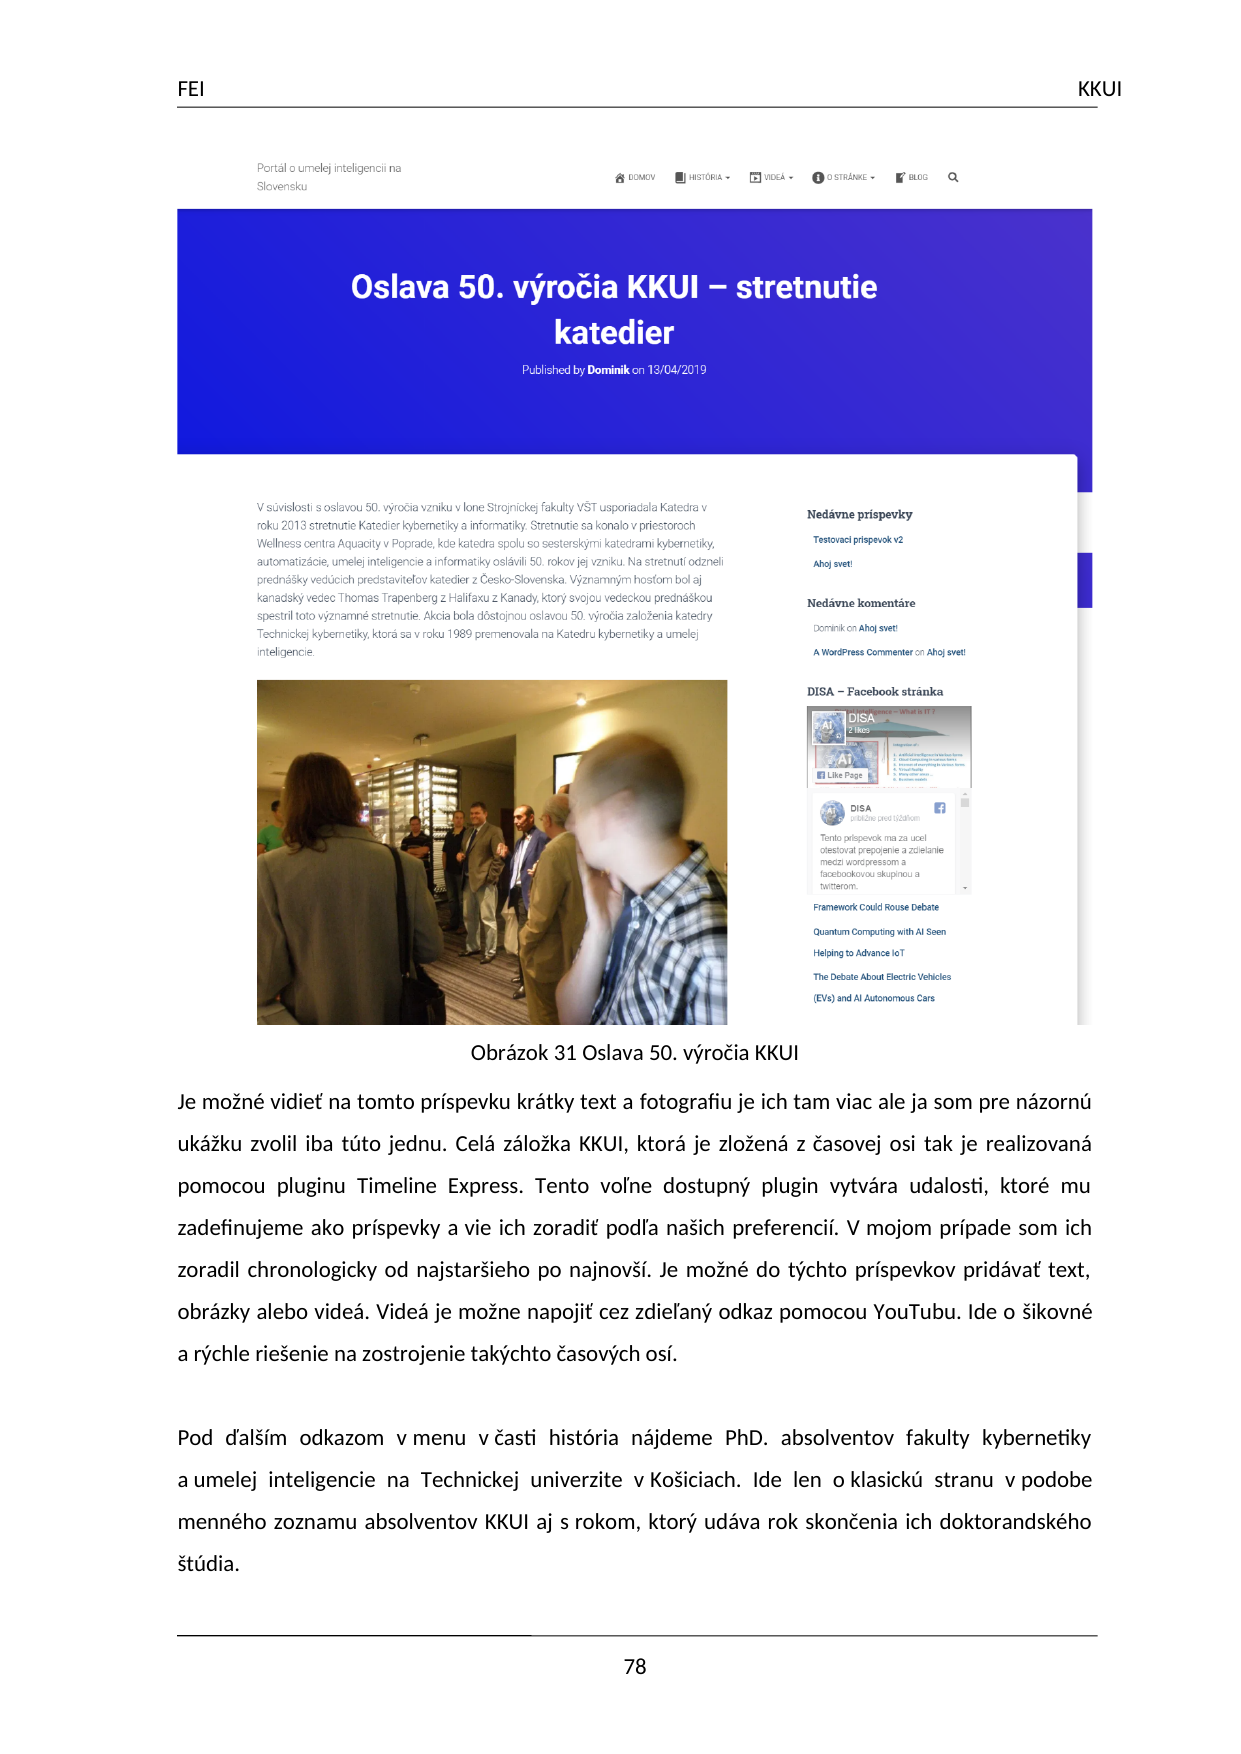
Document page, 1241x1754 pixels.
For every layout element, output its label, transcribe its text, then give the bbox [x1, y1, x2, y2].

picture [177, 147, 1093, 1025]
text Je možné vidieť na tomto príspevku krátky text a fotografiu je ich tam viac ale ja som pre názornú ukážku zvolil iba túto jednu. Celá záložka KKUI, ktorá je zložená z časovej osi tak je realizovaná pomocou pluginu Timeline Express. Tento voľne dostupný plugin vytvára udalosti, ktoré mu zadefinujeme ako príspevky a vie ich zoradiť podľa našich preferencií. V mojom prípade som ich zoradil chronologicky od najstaršieho po najnovší. Je možné do týchto príspevkov pridávať text, obrázky alebo videá. Videá je možne napojiť cez zdieľaný odkaz pomocou YouTubu. Ide o šikovné a rýchle riešenie na zostrojenie takýchto časových osí. [177, 1087, 1092, 1367]
text Pod ďalším odkazom v menu v časti história nájdeme PhD. absolventov fakulty kybernetiky a umelej inteligencie na Technickej univerzite v Košiciach. Ide len o klasickú stranu v podobe menného zoznamu absolventov KKUI aj s rokom, ktorý udáva rok skončenia ich doktorandského štúdia. [177, 1423, 1092, 1577]
